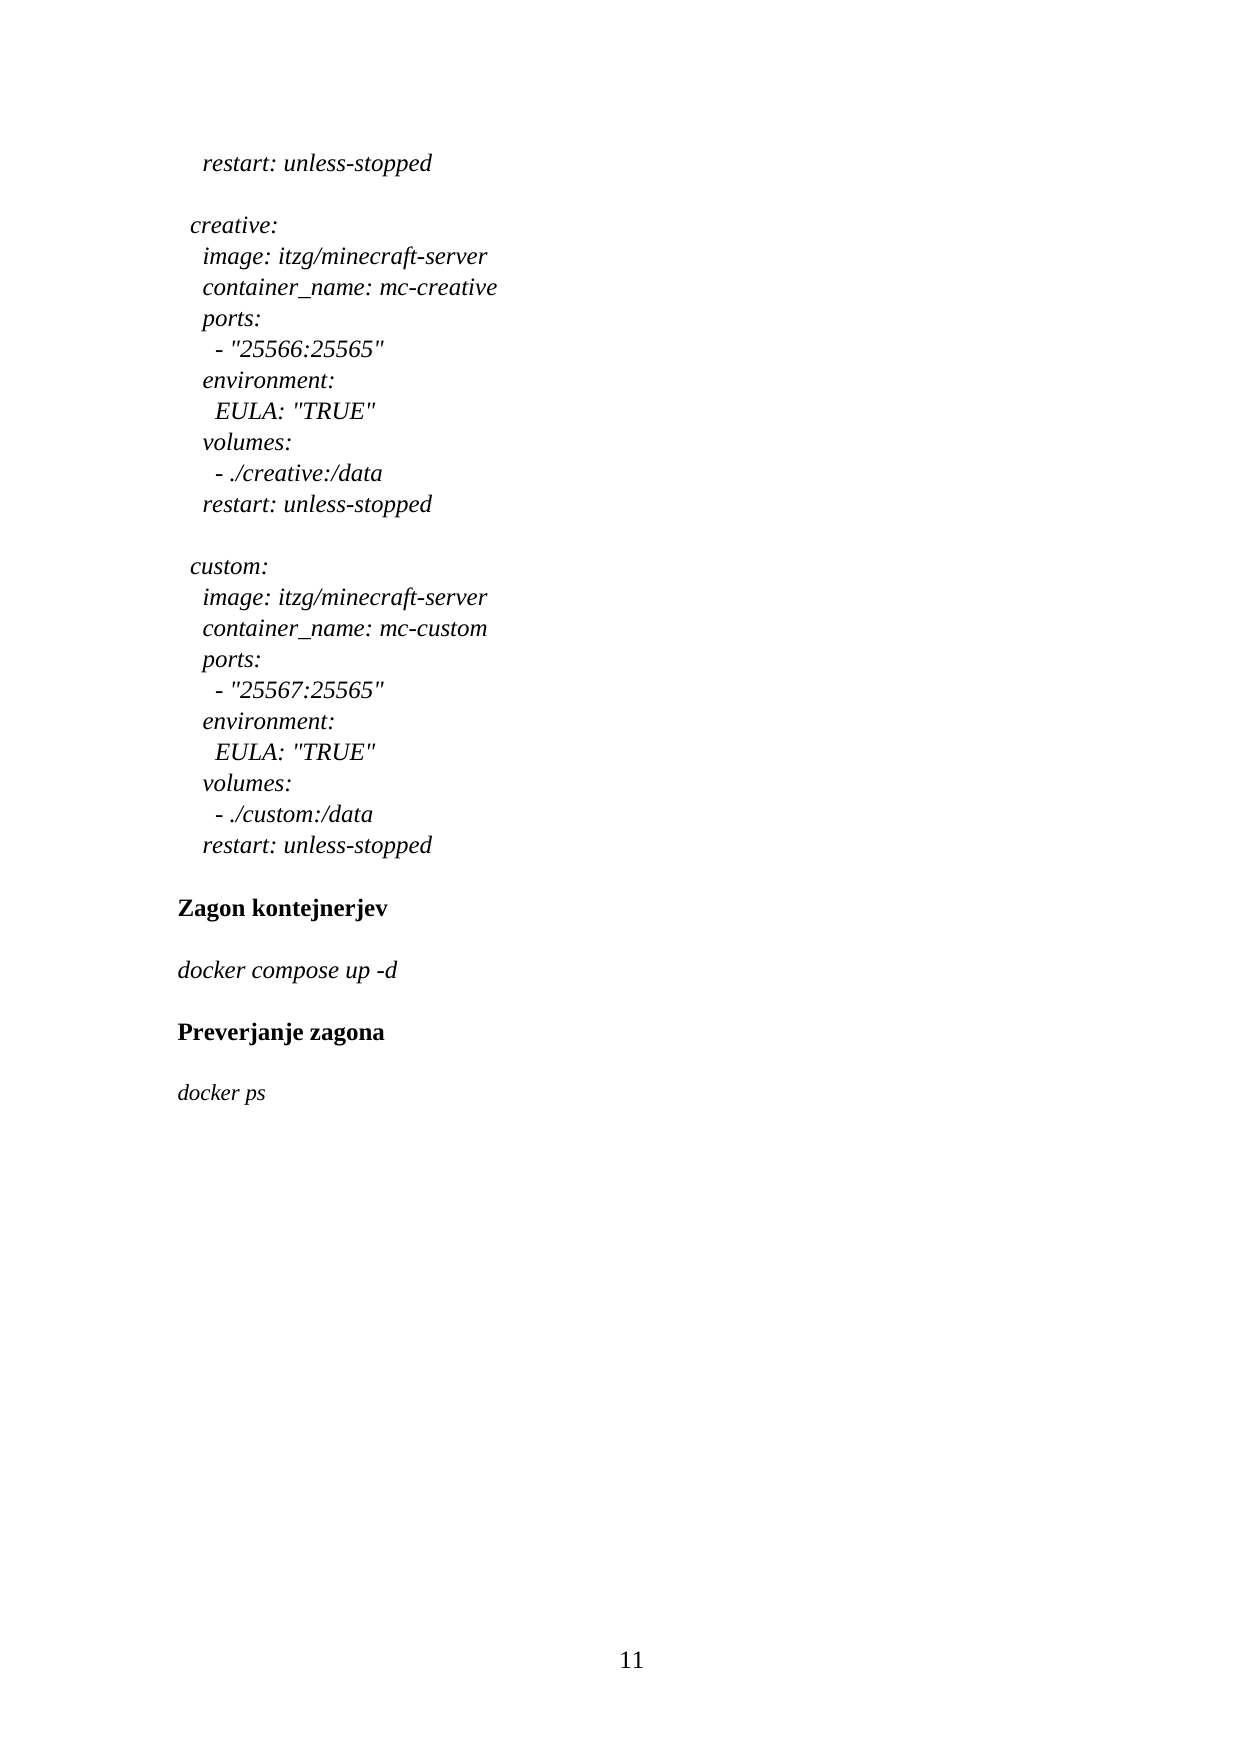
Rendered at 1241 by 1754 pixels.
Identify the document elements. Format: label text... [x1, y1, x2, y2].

text EULA: "TRUE" [177, 737, 1100, 766]
text - "25566:25565" [177, 334, 1100, 363]
text - ./creative:/data [177, 458, 1100, 487]
text EULA: "TRUE" [177, 396, 1100, 425]
text image: itzg/minecraft-server [177, 582, 1100, 611]
text restart: unless-stopped [177, 831, 1100, 859]
text - ./custom:/data [177, 799, 1100, 828]
text environment: [177, 706, 1100, 735]
text ports: [177, 644, 1100, 673]
text creative: [177, 210, 1100, 238]
text custom: [177, 551, 1100, 580]
text volumes: [177, 427, 1100, 456]
text restart: unless-stopped [177, 489, 1100, 518]
text docker compose up -d [177, 955, 1100, 983]
text volumes: [177, 768, 1100, 797]
text restart: unless-stopped [177, 148, 1100, 176]
text environment: [177, 365, 1100, 394]
text - "25567:25565" [177, 675, 1100, 704]
text container_name: mc-custom [177, 613, 1100, 642]
text docker ps [177, 1079, 1100, 1105]
text Preverjanje zagona [177, 1017, 1100, 1046]
text container_name: mc-creative [177, 272, 1100, 301]
text ports: [177, 303, 1100, 332]
text Zagon kontejnerjev [177, 893, 1100, 921]
text image: itzg/minecraft-server [177, 241, 1100, 269]
